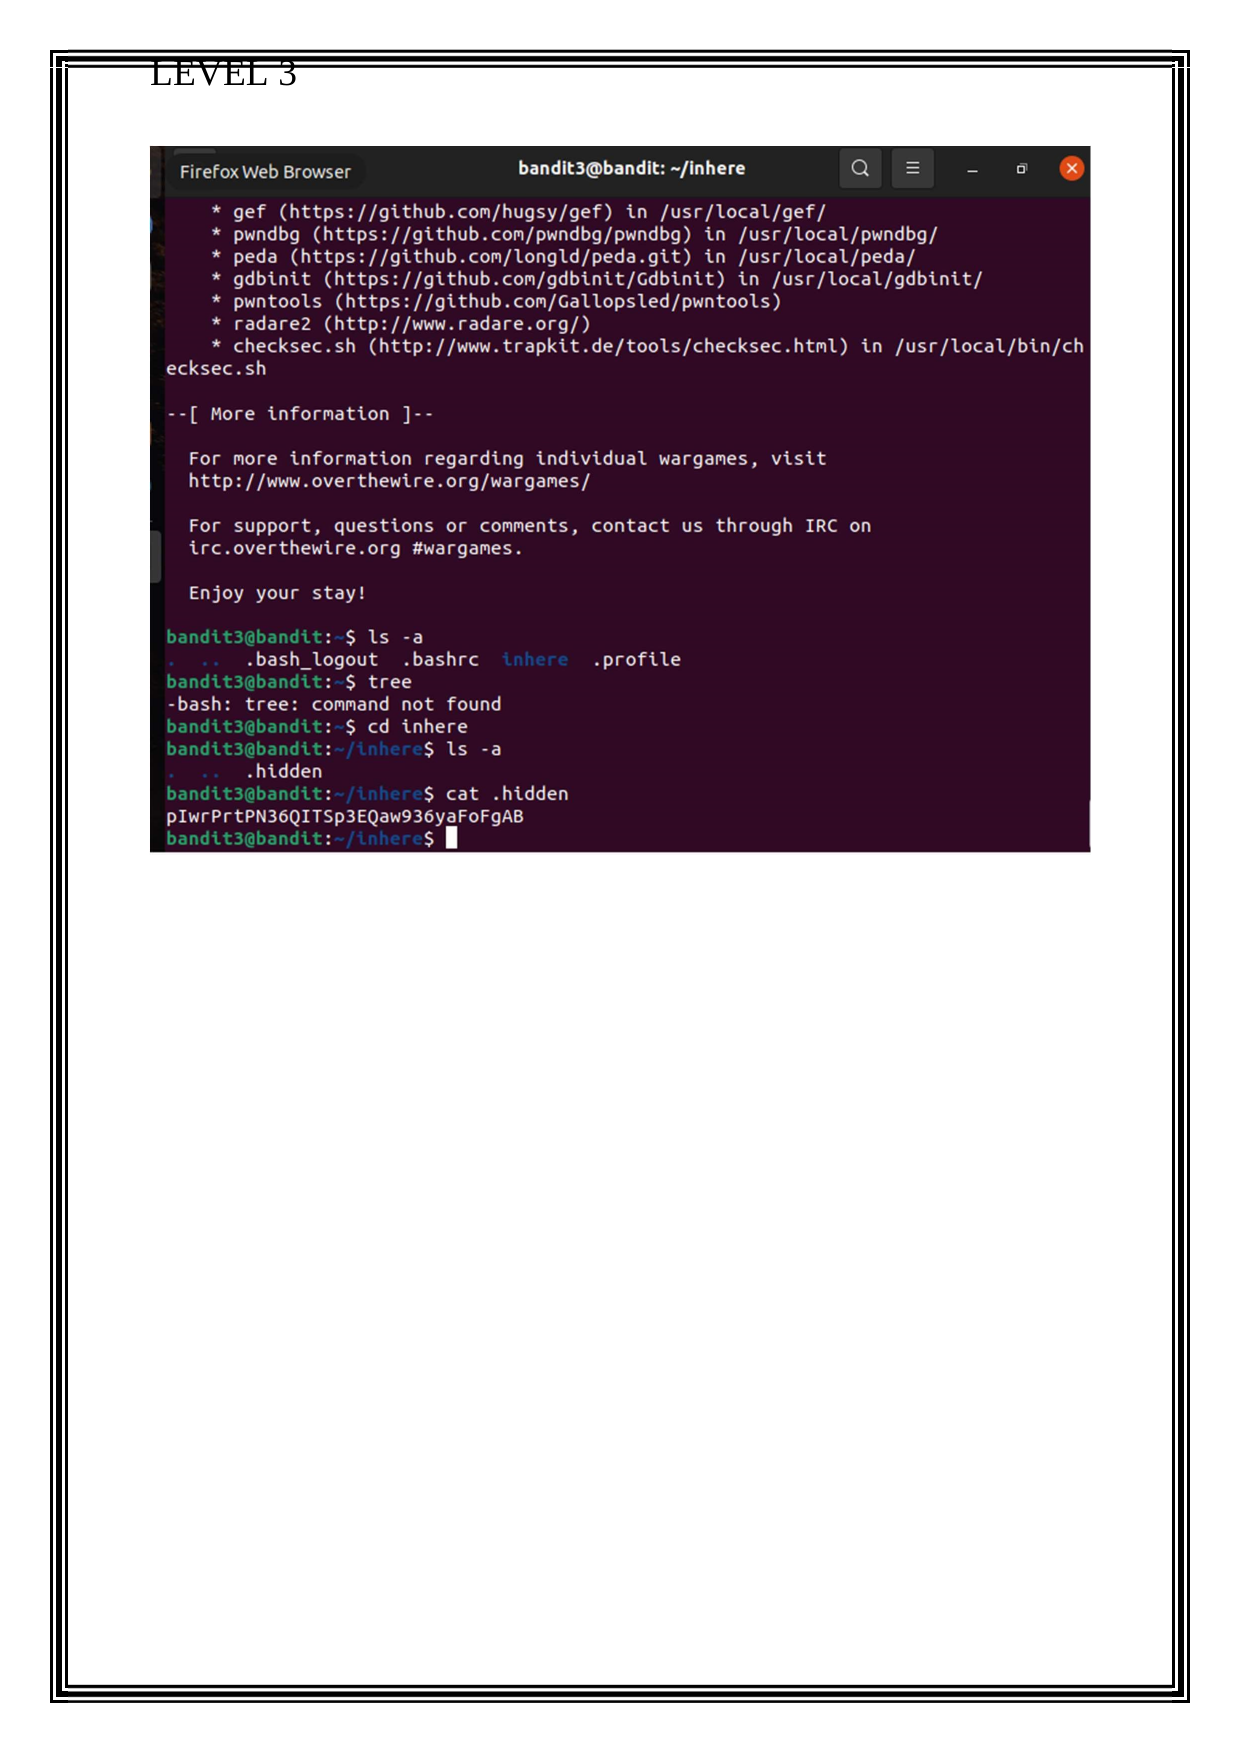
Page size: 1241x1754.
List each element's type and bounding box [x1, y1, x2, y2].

picture [149, 145, 1091, 855]
picture [67, 49, 1172, 68]
picture [67, 1684, 1172, 1703]
